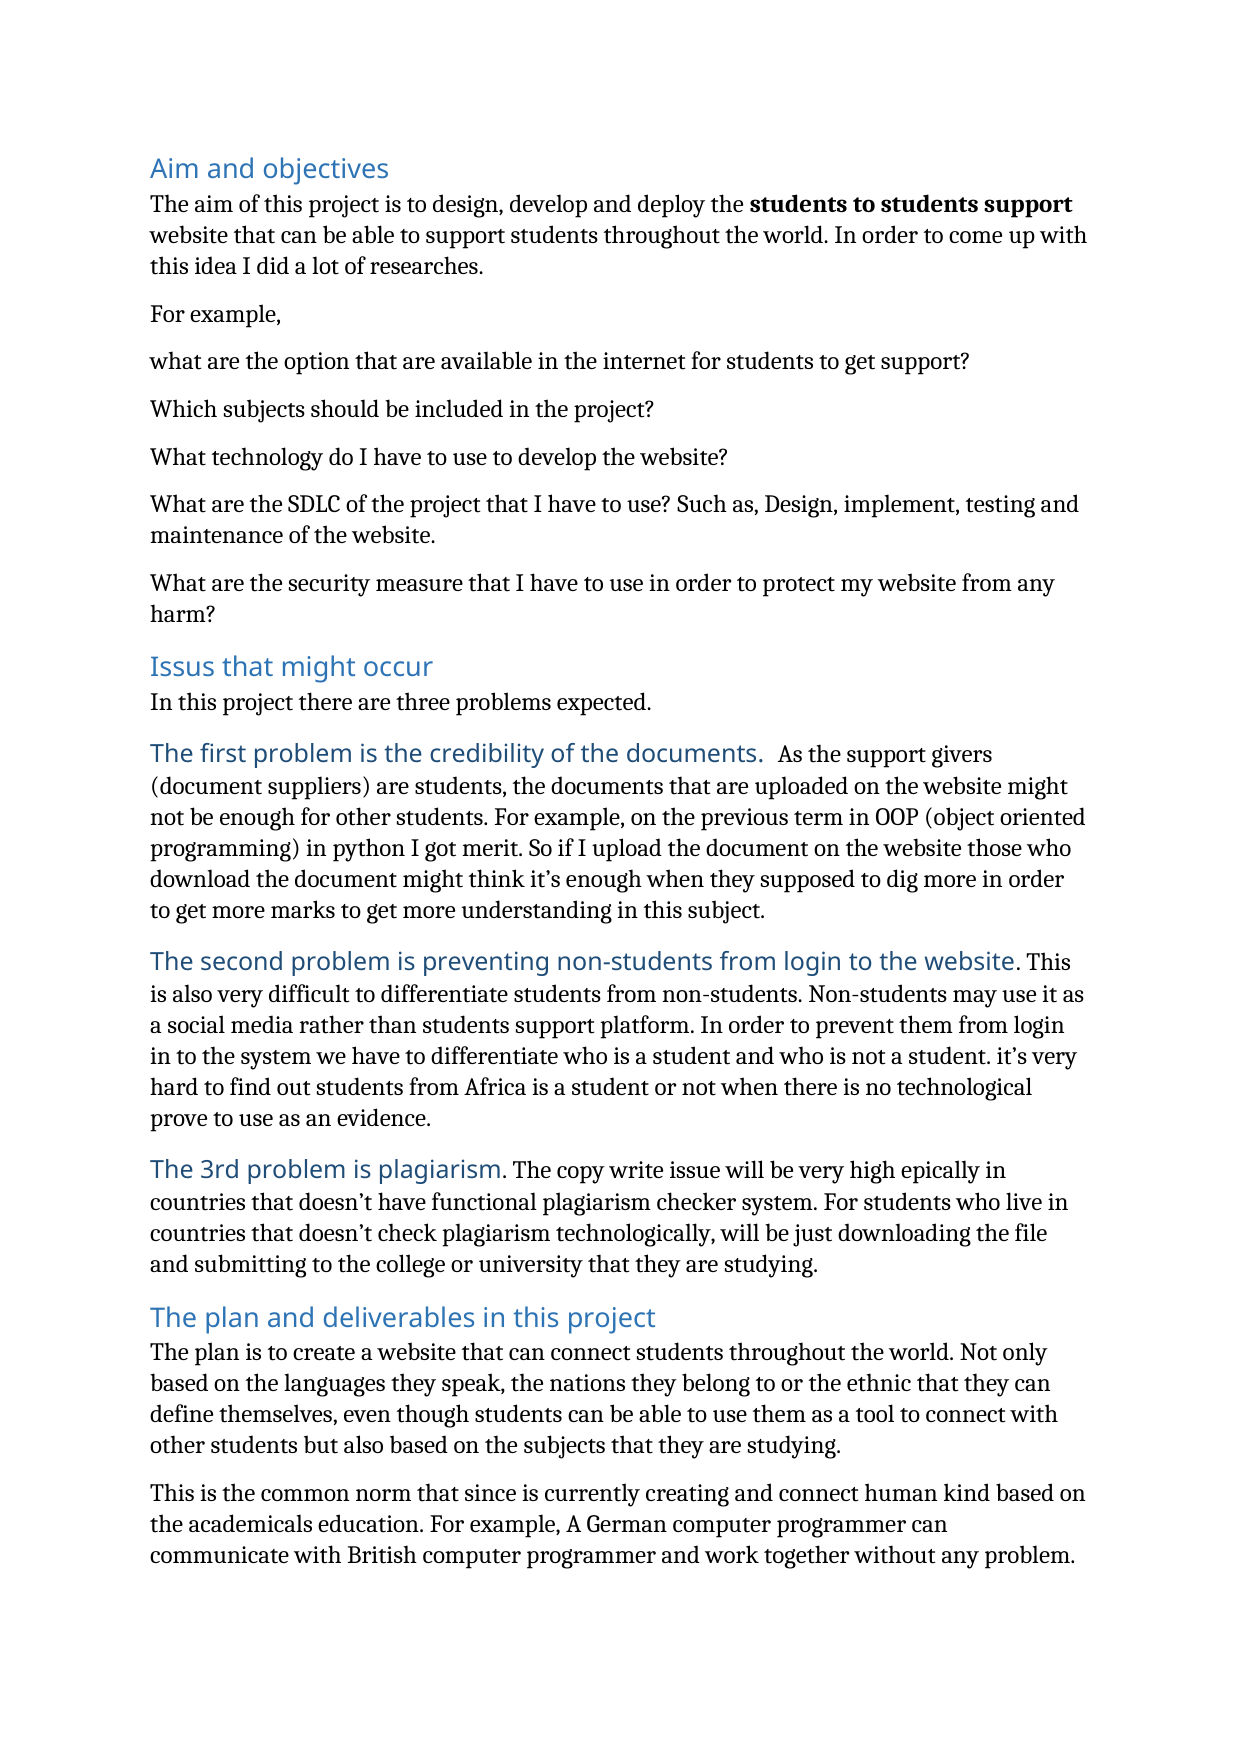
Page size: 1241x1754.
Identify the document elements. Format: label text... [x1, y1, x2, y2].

text what are the option that are available in the internet for students to get support? [150, 347, 1090, 376]
text What technology do I have to use to develop the website? [150, 443, 1090, 471]
text In this project there are three problems expected. [150, 688, 1090, 716]
text What are the SDLC of the project that I have to use? Such as, Design, implement, testing and maintenance of the website. [150, 490, 1090, 550]
text The second problem is preventing non-students from login to the website. This is also very difficult to differentiate students from non-students. Non-students may use it as a social media rather than students support platform. In order to prevent them from login in to the system we have to differentiate who is a student and who is not a student. it’s very hard to find out students from Africa is a student or not when there is no technological prove to use as an evidence. [150, 944, 1090, 1133]
text The plan is to create a website that can connect students throughout the world. Not only based on the languages they speak, the nations they belong to or the ethnic that they can define themselves, even though students can be able to use them as a tool to connect with other students but also based on the subjects that they are studying. [150, 1338, 1090, 1460]
subtitle Issus that might occur [150, 648, 1090, 685]
text For example, [150, 299, 1090, 328]
text The 3rd problem is plagiarism. The copy write issue will be very high epically in countries that doesn’t have functional plagiarism checker system. For students who live in countries that doesn’t check plagiarism technologically, will be just downloading the file and submitting to the college or university that they are studying. [150, 1152, 1090, 1279]
text What are the security measure that I have to use in order to protect my website from any harm? [150, 569, 1090, 629]
text Which subjects should be included in the project? [150, 395, 1090, 424]
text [150, 1479, 1090, 1569]
subtitle Aim and objectives [150, 150, 1090, 187]
subtitle The plan and deliverables in this project [150, 1298, 1090, 1335]
text The first problem is the credibility of the documents. As the support givers (document suppliers) are students, the documents that are uploaded on the website might not be enough for other students. For example, on the previous term in OOP (object oriented programming) in python I got merit. So if I upload the document on the website those who download the document might think it’s enough when they supposed to dig more in order to get more marks to get more understanding in this subject. [150, 735, 1090, 925]
text The aim of this project is to design, develop and deploy the students to students support website that can be able to support students throughout the world. In order to come up with this idea I did a lot of researches. [150, 190, 1090, 281]
